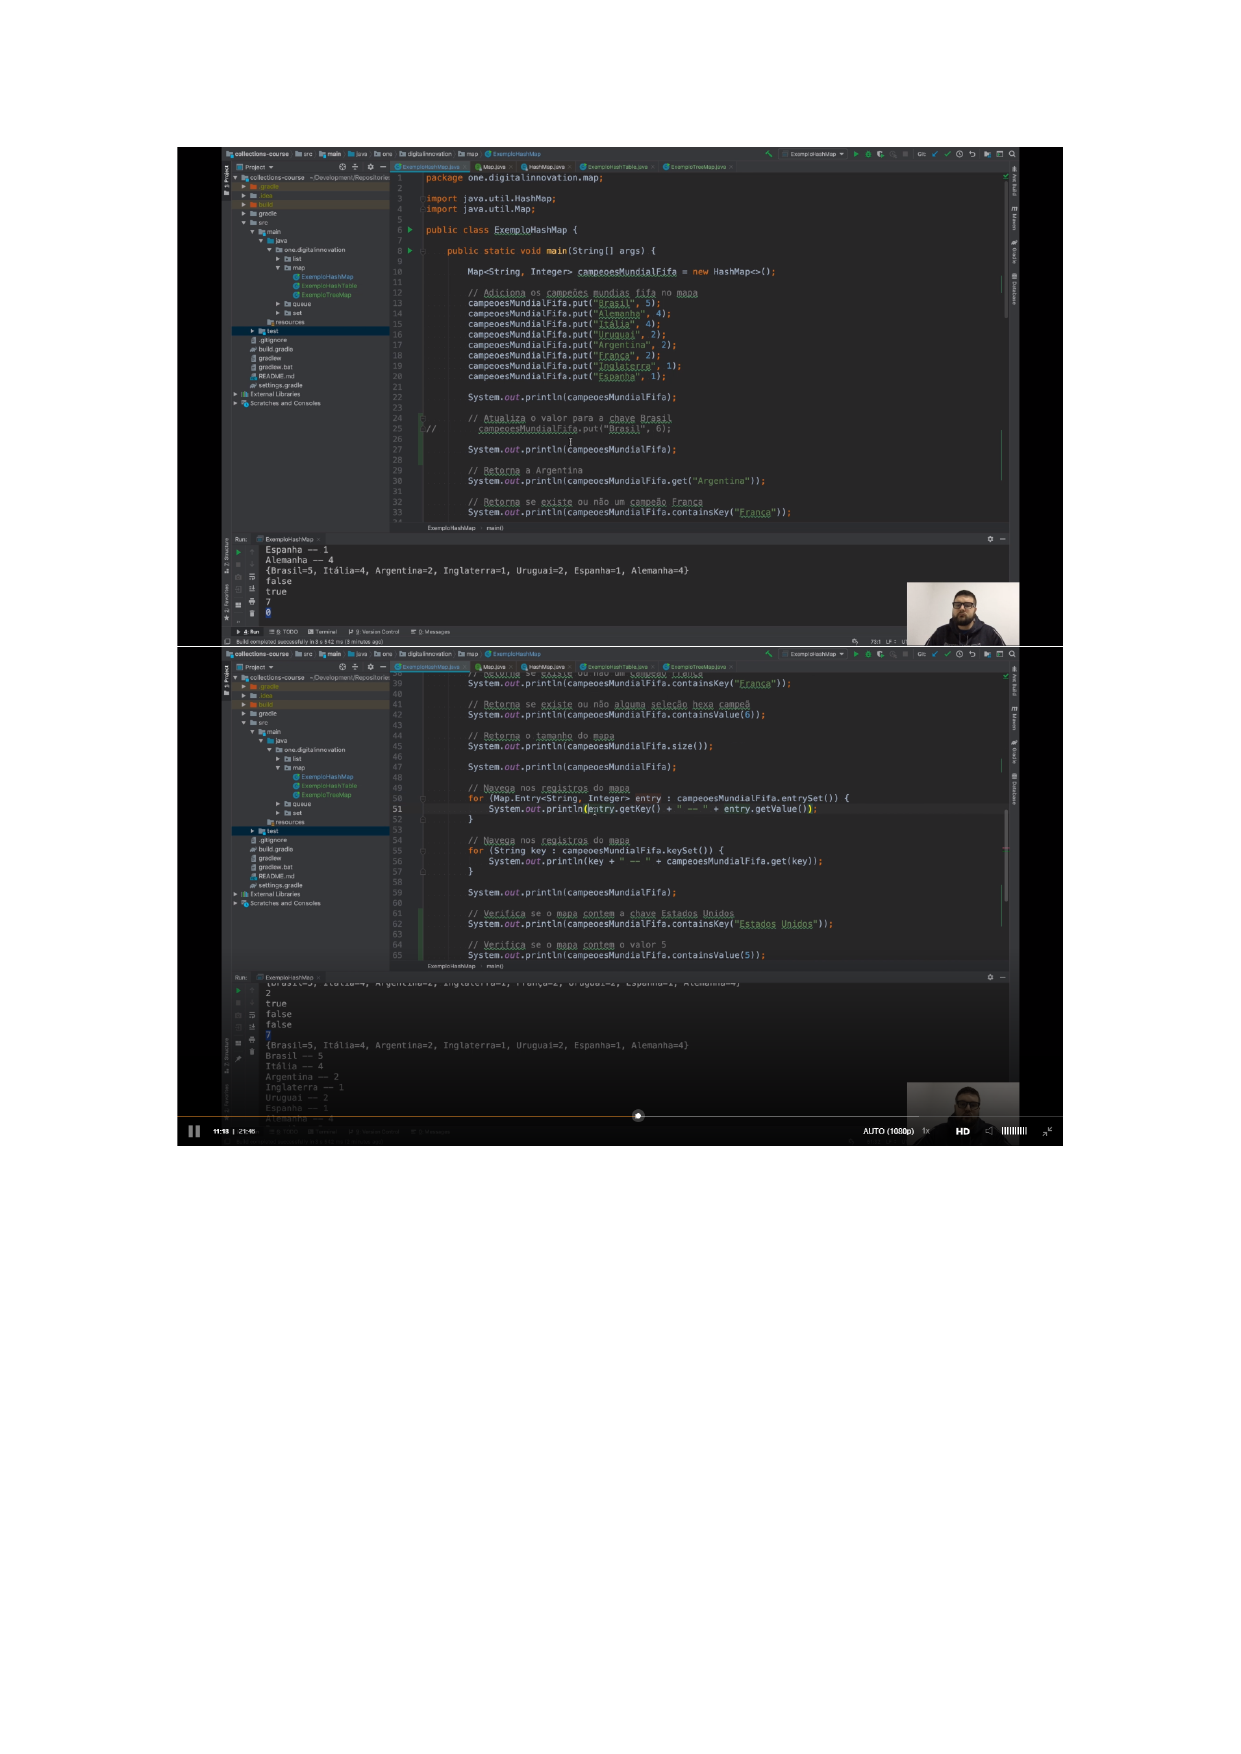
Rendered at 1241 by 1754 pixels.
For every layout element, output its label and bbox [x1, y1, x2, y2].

picture [177, 147, 1063, 646]
picture [177, 647, 1063, 1146]
